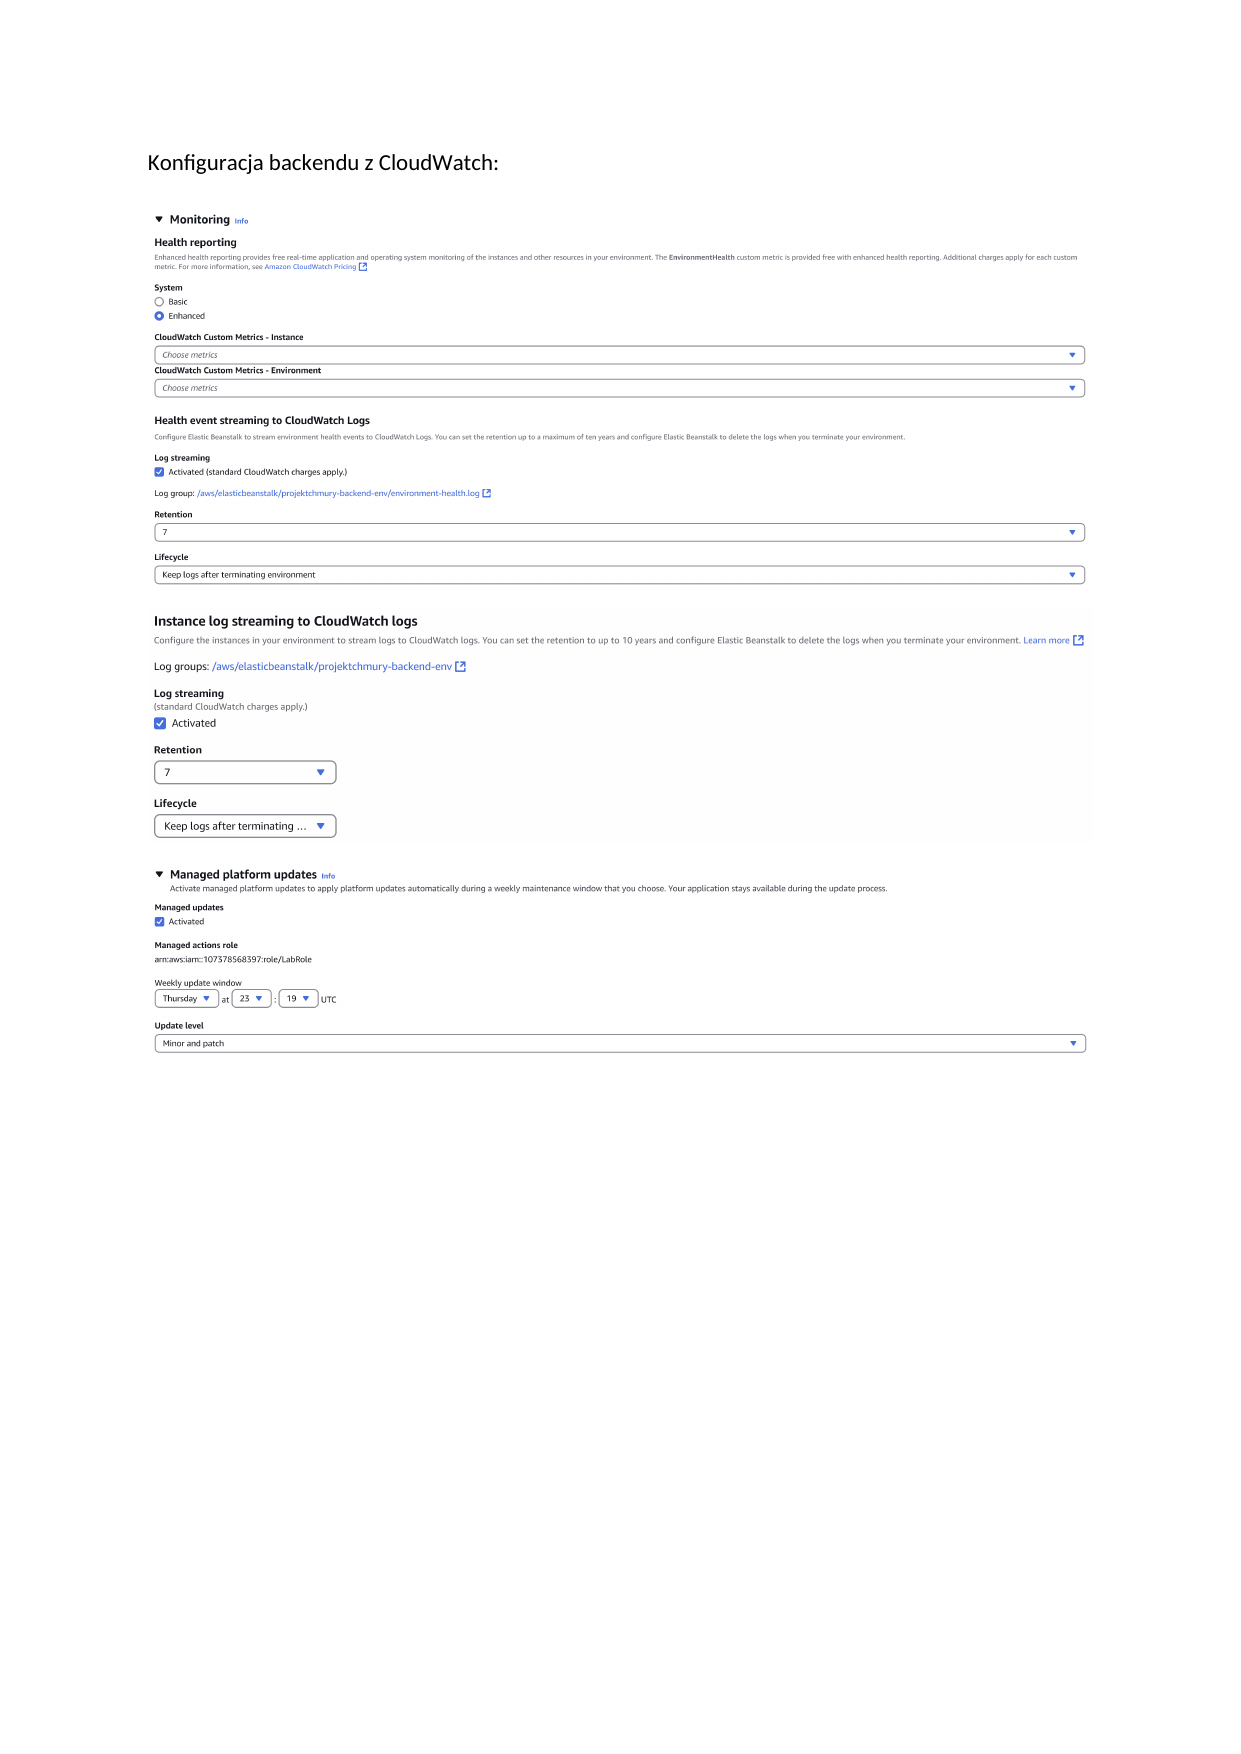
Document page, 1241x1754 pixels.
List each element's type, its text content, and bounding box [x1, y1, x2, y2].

picture [147, 208, 1093, 590]
picture [147, 608, 1093, 844]
text Konfiguracja backendu z CloudWatch: [148, 148, 1093, 208]
picture [147, 862, 1093, 1059]
